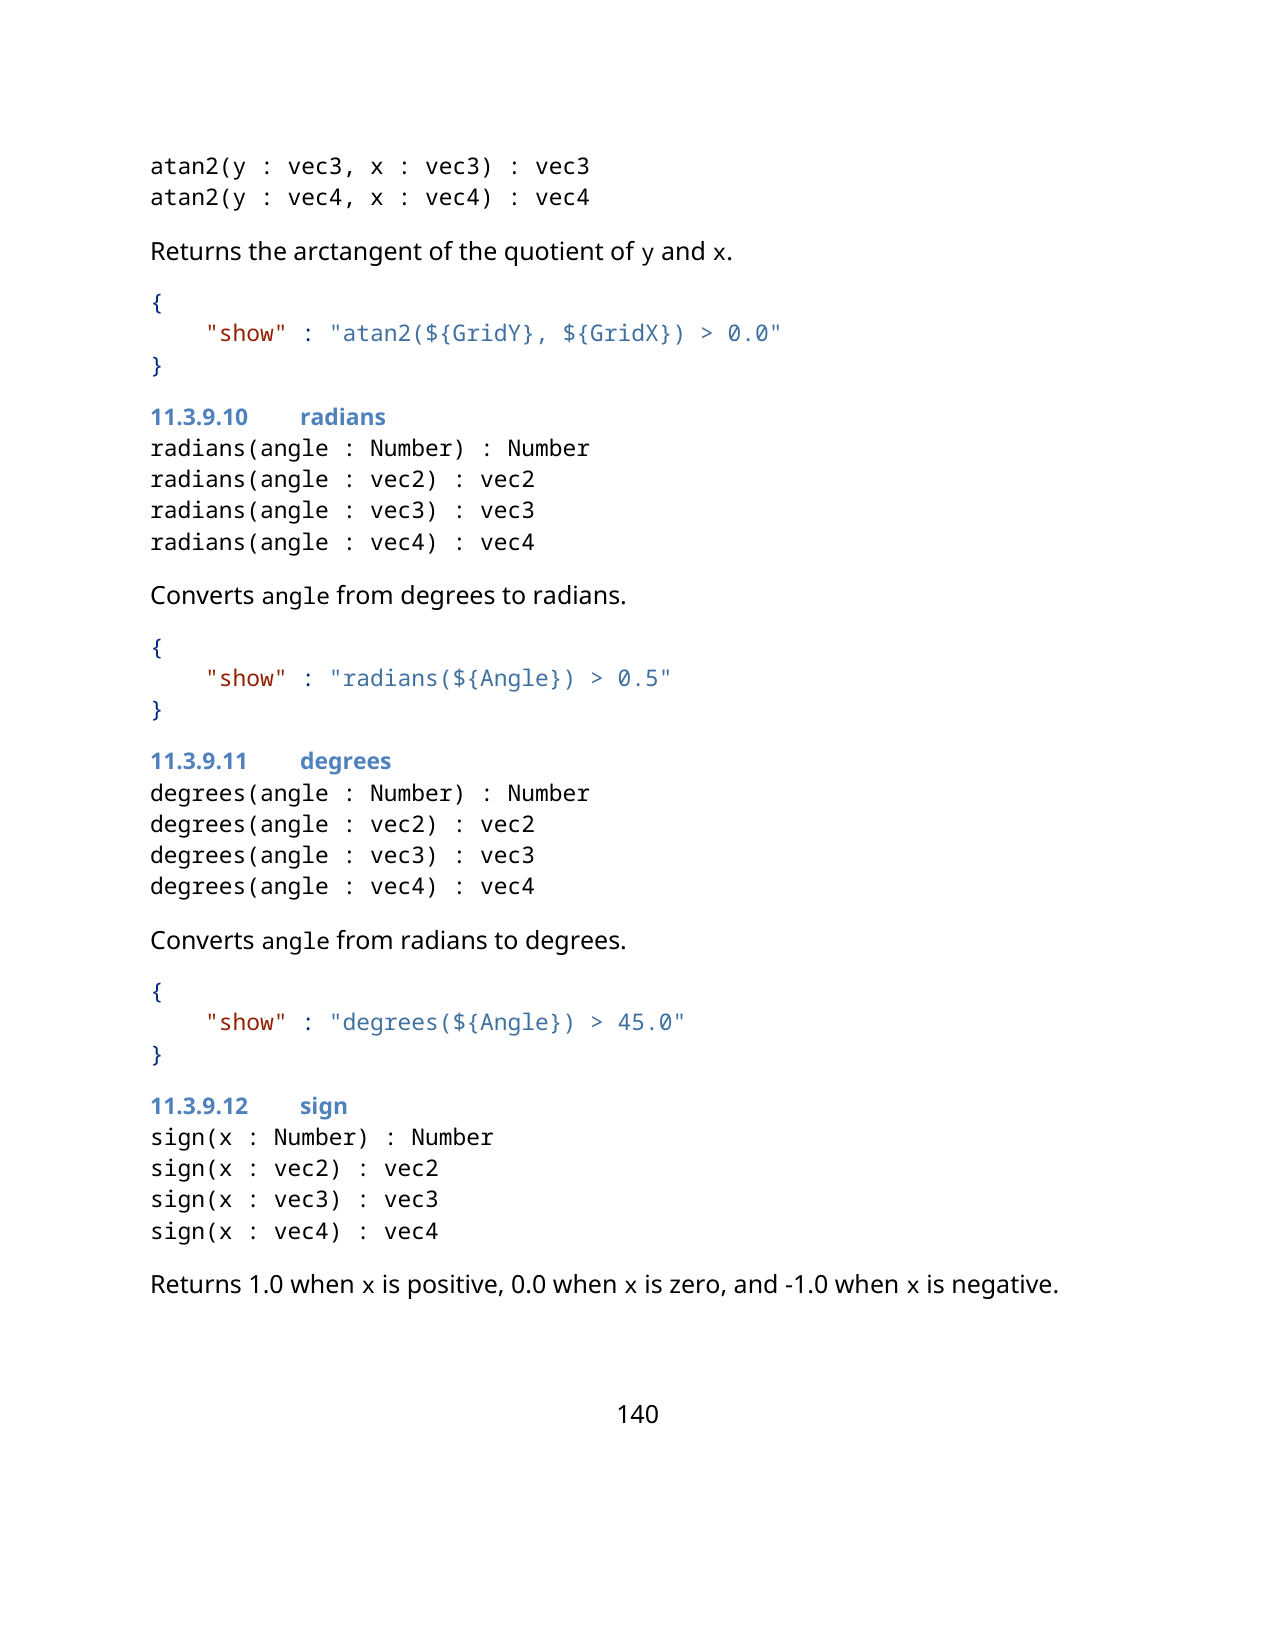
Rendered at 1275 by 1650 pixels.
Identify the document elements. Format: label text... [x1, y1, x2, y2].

subtitle degrees [150, 745, 1125, 776]
text { "show" : "degrees(${Angle}) > 45.0" } [150, 975, 1125, 1069]
text Returns 1.0 when x is positive, 0.0 when x is zero, and -1.0 when x is negative. [150, 1267, 1125, 1301]
text degrees(angle : Number) : Number degrees(angle : vec2) : vec2 degrees(angle : vec3) : vec3 degrees(angle : vec4) : vec4 [150, 776, 1125, 901]
text { "show" : "atan2(${GridY}, ${GridX}) > 0.0" } [150, 286, 1125, 380]
text sign(x : Number) : Number sign(x : vec2) : vec2 sign(x : vec3) : vec3 sign(x : vec4) : vec4 [150, 1121, 1125, 1246]
text Returns the arctangent of the quotient of y and x. [150, 233, 1125, 267]
subtitle sign [150, 1090, 1125, 1121]
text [150, 150, 1125, 212]
text { "show" : "radians(${Angle}) > 0.5" } [150, 631, 1125, 724]
text radians(angle : Number) : Number radians(angle : vec2) : vec2 radians(angle : vec3) : vec3 radians(angle : vec4) : vec4 [150, 432, 1125, 557]
text Converts angle from degrees to radians. [150, 578, 1125, 612]
text Converts angle from radians to degrees. [150, 922, 1125, 956]
subtitle radians [150, 401, 1125, 432]
